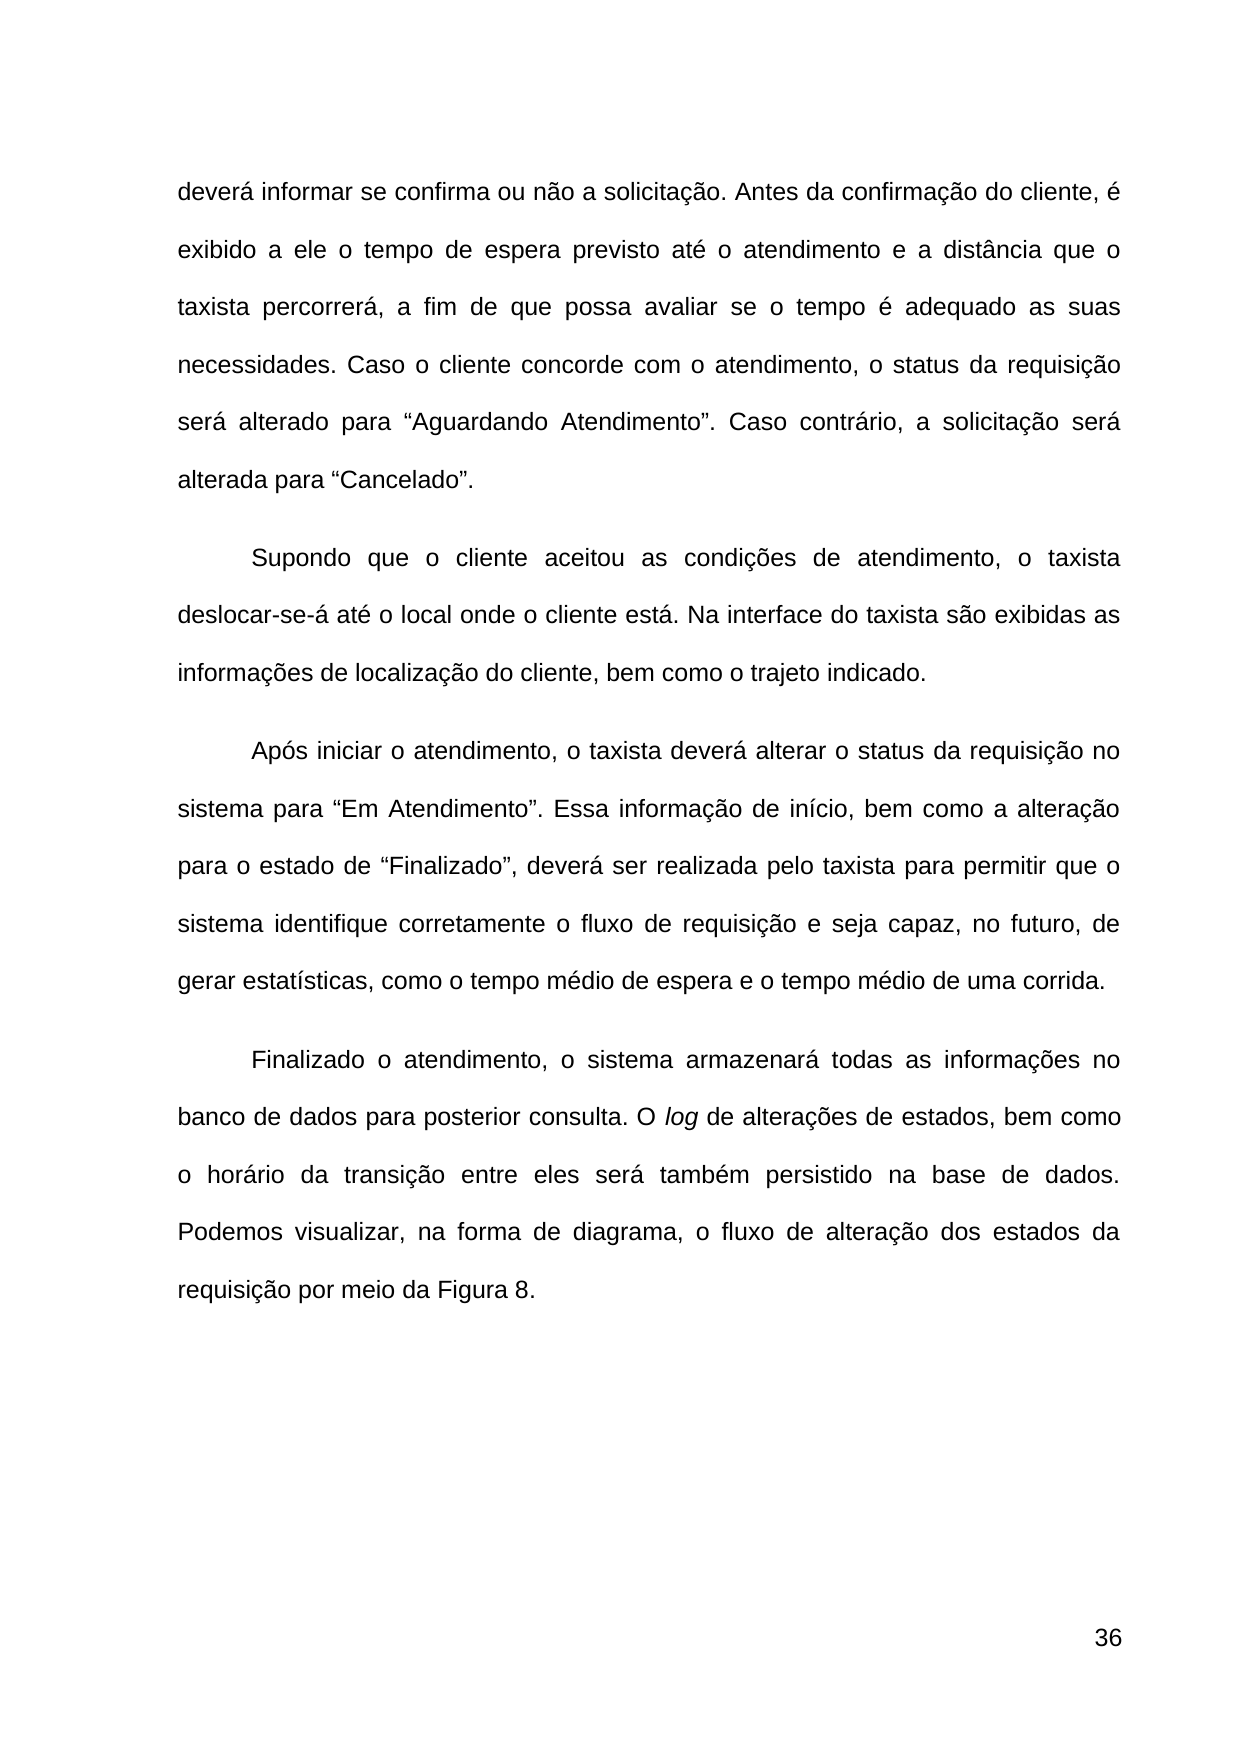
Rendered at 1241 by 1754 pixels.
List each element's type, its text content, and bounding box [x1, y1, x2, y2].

text Supondo que o cliente aceitou as condições de atendimento, o taxista deslocar-se-á até o local onde o cliente está. Na interface do taxista são exibidas as informações de localização do cliente, bem como o trajeto indicado. [177, 543, 1122, 687]
text Finalizado o atendimento, o sistema armazenará todas as informações no banco de dados para posterior consulta. O log de alterações de estados, bem como o horário da transição entre eles será também persistido na base de dados. Podemos visualizar, na forma de diagrama, o fluxo de alteração dos estados da requisição por meio da Figura 8. [177, 1045, 1122, 1303]
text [177, 177, 1122, 493]
text Após iniciar o atendimento, o taxista deverá alterar o status da requisição no sistema para “Em Atendimento”. Essa informação de início, bem como a alteração para o estado de “Finalizado”, deverá ser realizada pelo taxista para permitir que o sistema identifique corretamente o fluxo de requisição e seja capaz, no futuro, de gerar estatísticas, como o tempo médio de espera e o tempo médio de uma corrida. [177, 736, 1122, 995]
